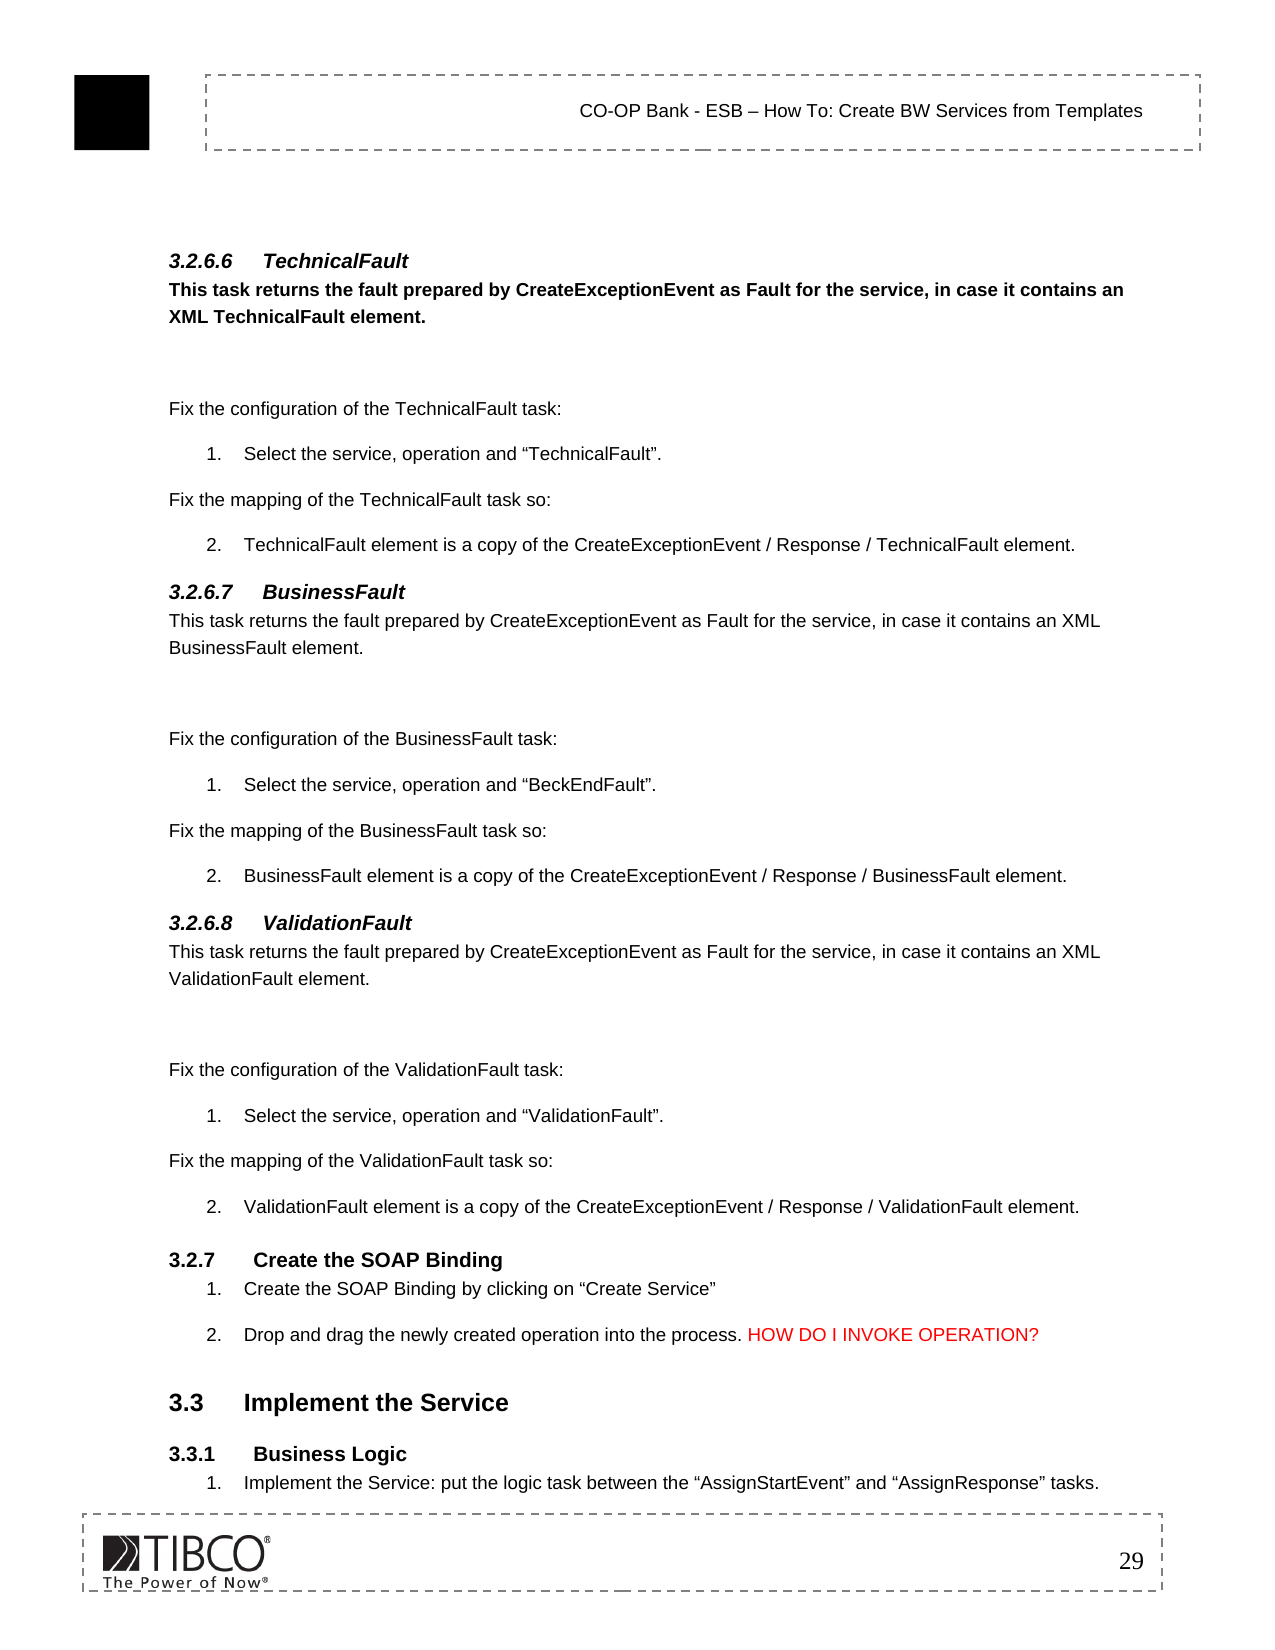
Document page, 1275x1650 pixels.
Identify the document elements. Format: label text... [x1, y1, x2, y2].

subtitle BusinessFault [169, 580, 1162, 604]
list Select the service, operation and “TechnicalFault”. [206, 443, 1162, 464]
text Fix the mapping of the ValidationFault task so: [169, 1150, 1162, 1172]
text Fix the mapping of the TechnicalFault task so: [169, 488, 1162, 510]
list Implement the Service: put the logic task between the “AssignStartEvent” and “AssignResponse” tasks. [206, 1472, 1162, 1493]
picture [103, 1535, 271, 1588]
subtitle ValidationFault [169, 911, 1162, 934]
subtitle Create the SOAP Binding [169, 1248, 1162, 1272]
list Create the SOAP Binding by clicking on “Create Service” [206, 1278, 1162, 1299]
text This task returns the fault prepared by CreateExceptionEvent as Fault for the service, in case it contains an XML TechnicalFault element. [169, 279, 1162, 328]
list Drop and drag the newly created operation into the process. HOW DO I INVOKE OPERATION? [206, 1323, 1162, 1345]
text Fix the configuration of the TechnicalFault task: [169, 397, 1162, 419]
subtitle TechnicalFault [169, 249, 1162, 273]
list Select the service, operation and “BeckEndFault”. [206, 774, 1162, 795]
text This task returns the fault prepared by CreateExceptionEvent as Fault for the service, in case it contains an XML ValidationFault element. [169, 941, 1162, 989]
subtitle Business Logic [169, 1442, 1162, 1466]
subtitle Implement the Service [169, 1388, 1162, 1417]
list BusinessFault element is a copy of the CreateExceptionEvent / Response / BusinessFault element. [206, 865, 1162, 887]
list TechnicalFault element is a copy of the CreateExceptionEvent / Response / TechnicalFault element. [206, 534, 1162, 556]
text Fix the mapping of the BusinessFault task so: [169, 819, 1162, 841]
text Fix the configuration of the ValidationFault task: [169, 1059, 1162, 1081]
text This task returns the fault prepared by CreateExceptionEvent as Fault for the service, in case it contains an XML BusinessFault element. [169, 610, 1162, 658]
text Fix the configuration of the BusinessFault task: [169, 728, 1162, 750]
list ValidationFault element is a copy of the CreateExceptionEvent / Response / ValidationFault element. [206, 1196, 1162, 1217]
list Select the service, operation and “ValidationFault”. [206, 1104, 1162, 1126]
